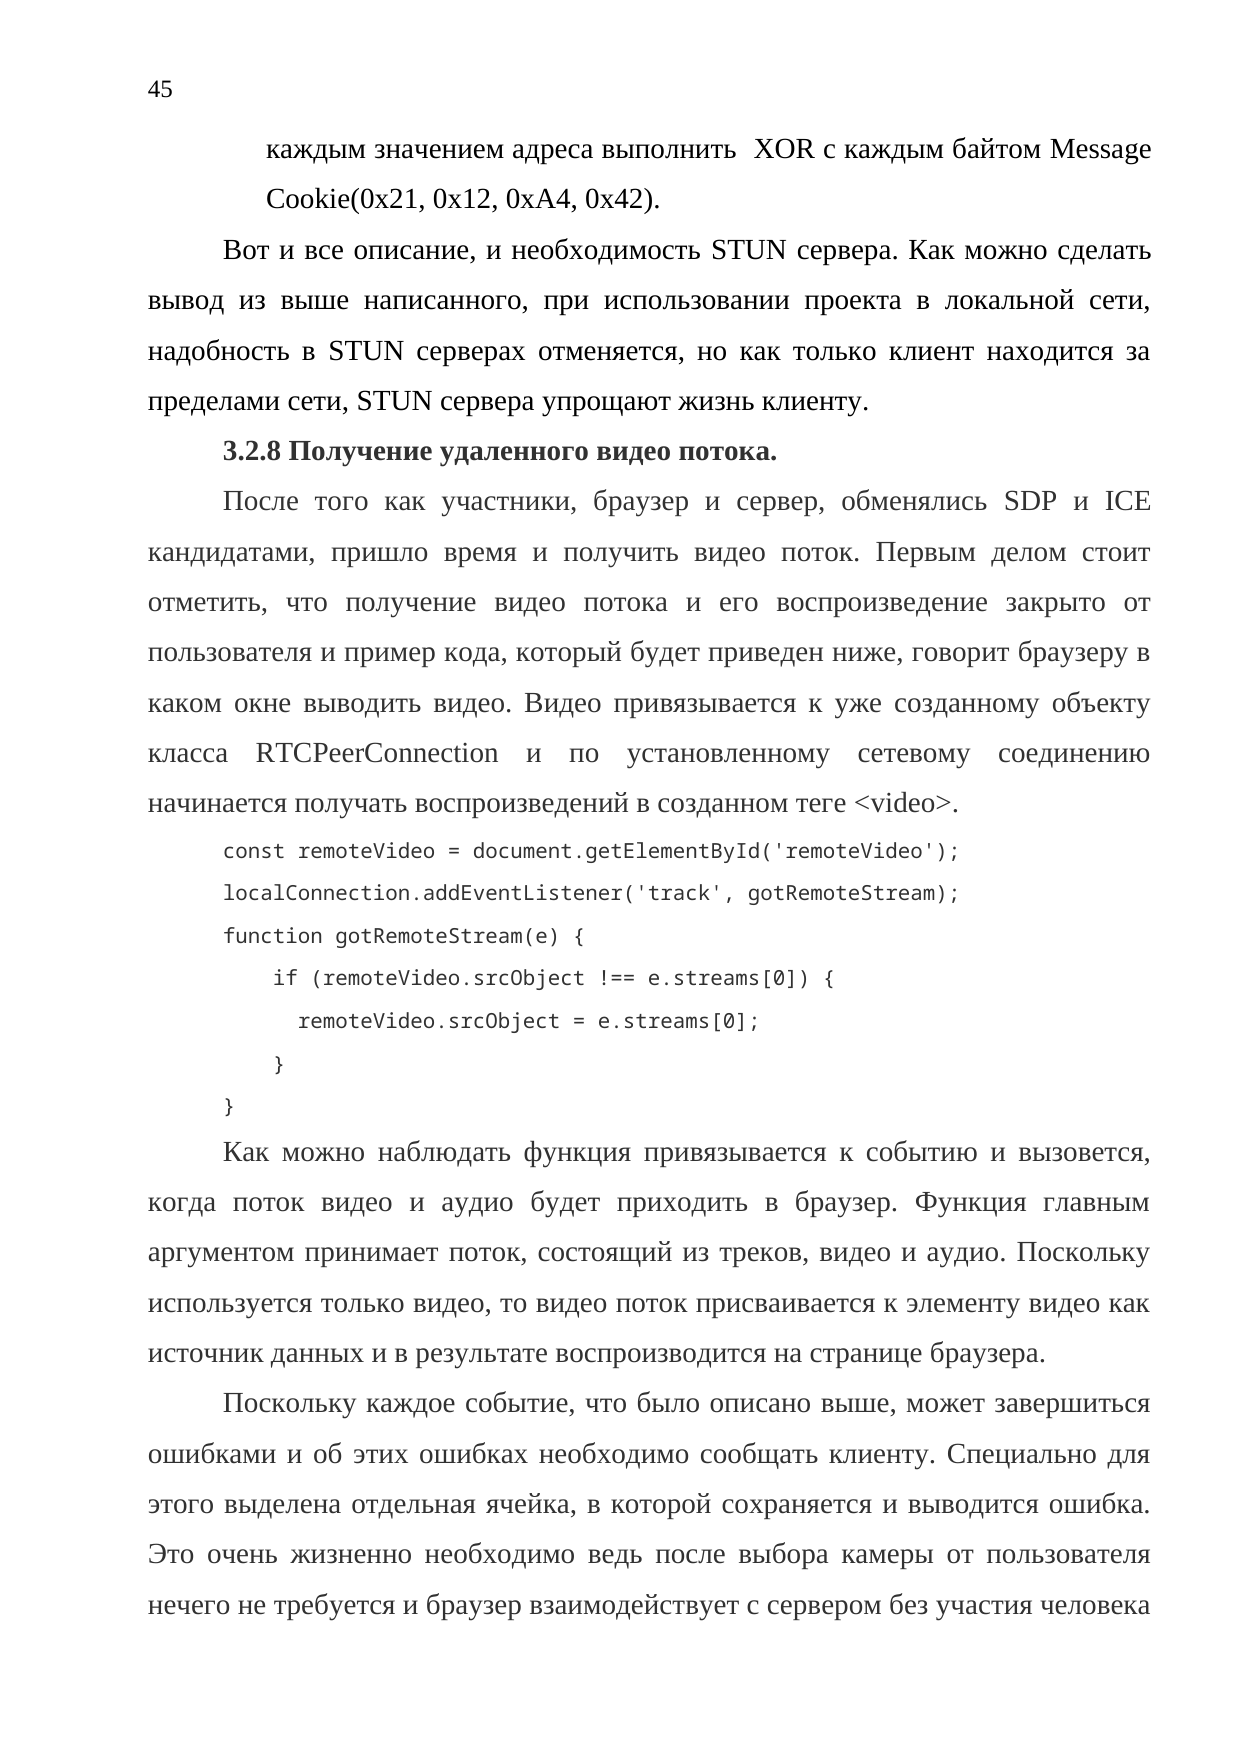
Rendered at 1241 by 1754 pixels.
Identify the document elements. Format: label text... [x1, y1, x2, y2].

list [236, 131, 1152, 215]
text После того как участники, браузер и сервер, обменялись SDP и ICE кандидатами, пришло время и получить видео поток. Первым делом стоит отметить, что получение видео потока и его воспроизведение закрыто от пользователя и пример кода, который будет приведен ниже, говорит браузеру в каком окне выводить видео. Видео привязывается к уже созданному объекту класса RTCPeerConnection и по установленному сетевому соединению начинается получать воспроизведений в созданном теге <video>. [148, 483, 1152, 819]
text Как можно наблюдать функция привязывается к событию и вызовется, когда поток видео и аудио будет приходить в браузер. Функция главным аргументом принимает поток, состоящий из треков, видео и аудио. Поскольку используется только видео, то видео поток присваивается к элементу видео как источник данных и в результате воспроизводится на странице браузера. [148, 1134, 1152, 1369]
text } [148, 1091, 1152, 1120]
text if (remoteVideo.srcObject !== e.streams[0]) { [148, 963, 1152, 992]
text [148, 1386, 1152, 1620]
text const remoteVideo = document.getElementById('remoteVideo'); [148, 836, 1152, 864]
text 3.2.8 Получение удаленного видео потока. [148, 433, 1152, 467]
text localConnection.addEventListener('track', gotRemoteStream); [148, 878, 1152, 907]
text } [148, 1049, 1152, 1077]
text function gotRemoteStream(e) { [148, 921, 1152, 949]
text remoteVideo.srcObject = e.streams[0]; [148, 1006, 1152, 1034]
text Вот и все описание, и необходимость STUN сервера. Как можно сделать вывод из выше написанного, при использовании проекта в локальной сети, надобность в STUN серверах отменяется, но как только клиент находится за пределами сети, STUN сервера упрощают жизнь клиенту. [148, 232, 1152, 416]
